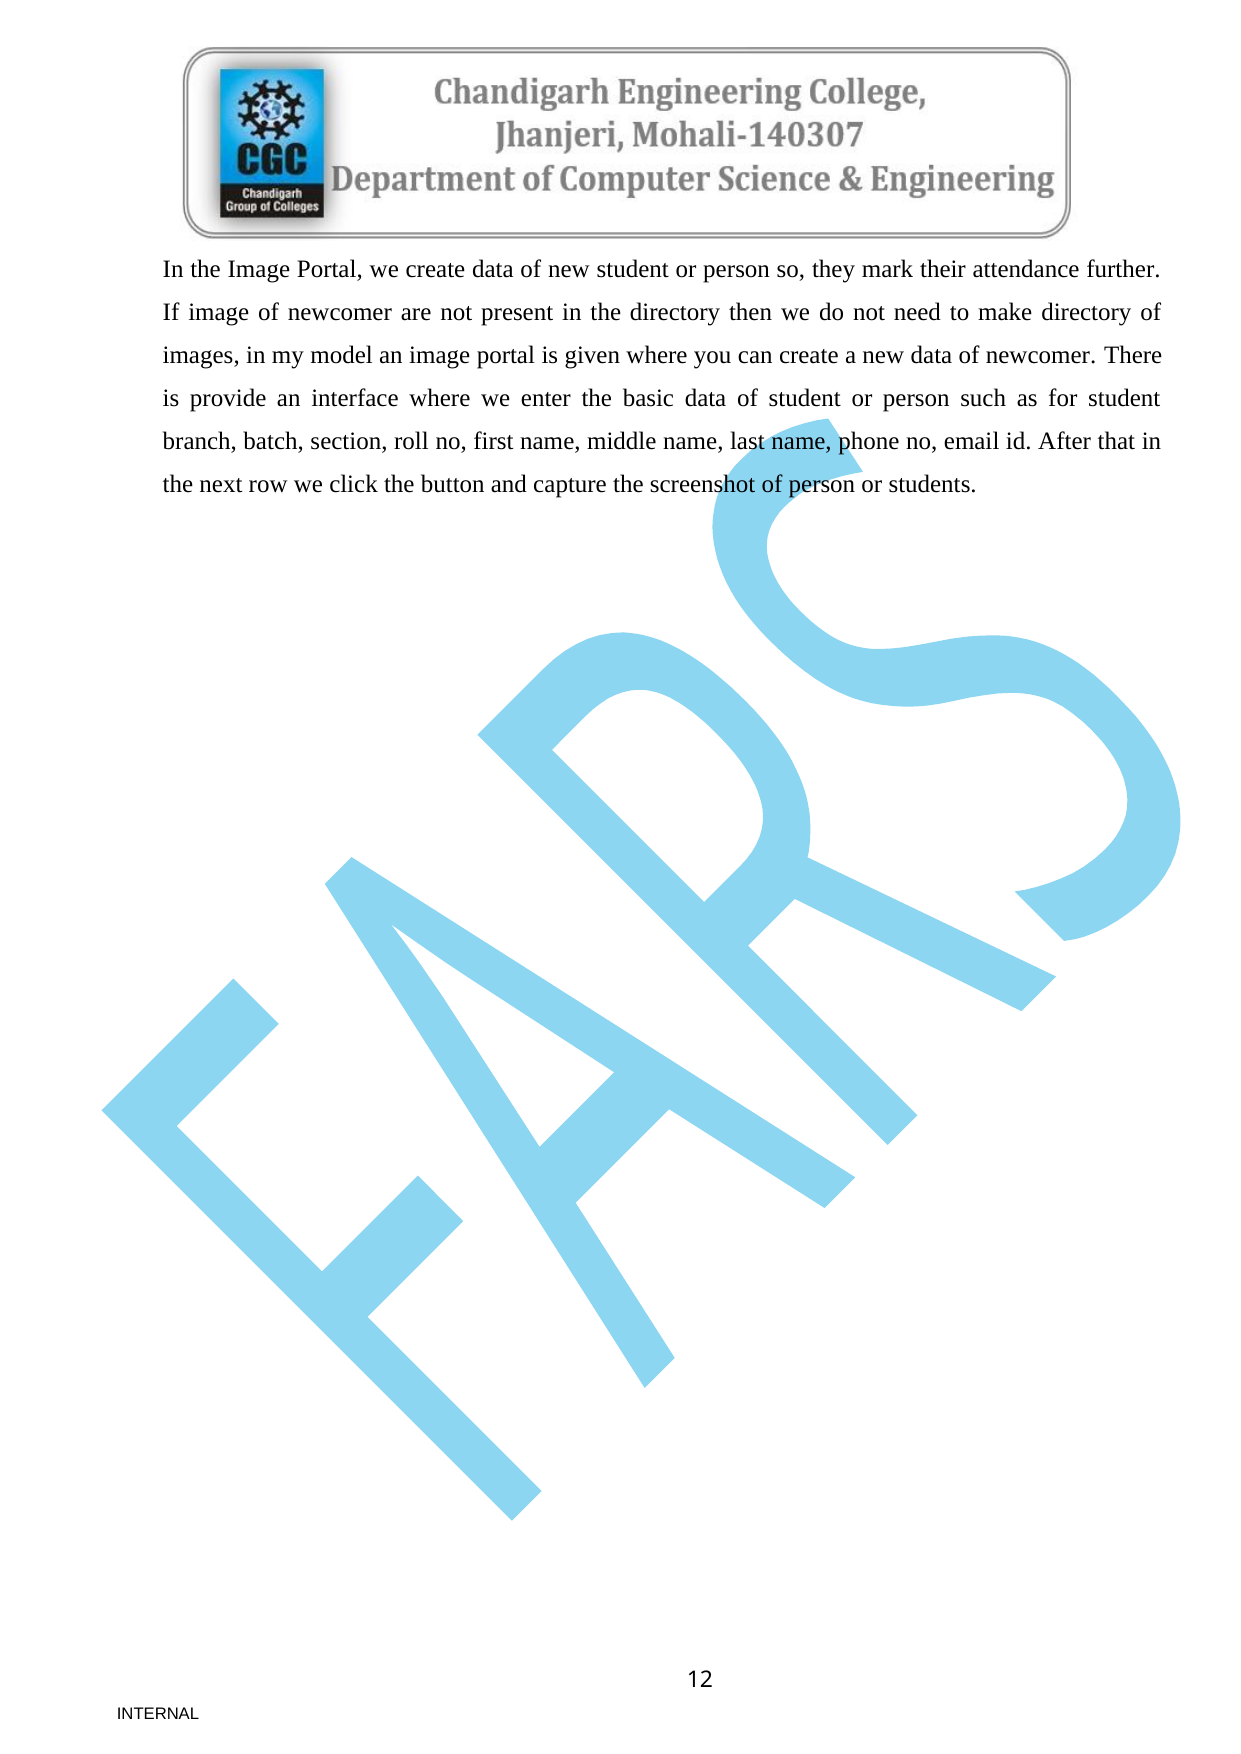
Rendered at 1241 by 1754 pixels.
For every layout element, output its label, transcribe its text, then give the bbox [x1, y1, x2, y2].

text In the Image Portal, we create data of new student or person so, they mark their attendance further. If image of newcomer are not present in the directory then we do not need to make directory of images, in my model an image portal is given where you can create a new data of newcomer. There is provide an interface where we enter the basic data of student or person such as for student branch, batch, section, roll no, first name, middle name, last name, phone no, email id. After that in the next row we click the button and capture the screenshot of person or students. [162, 254, 1162, 498]
picture [162, 46, 1093, 241]
